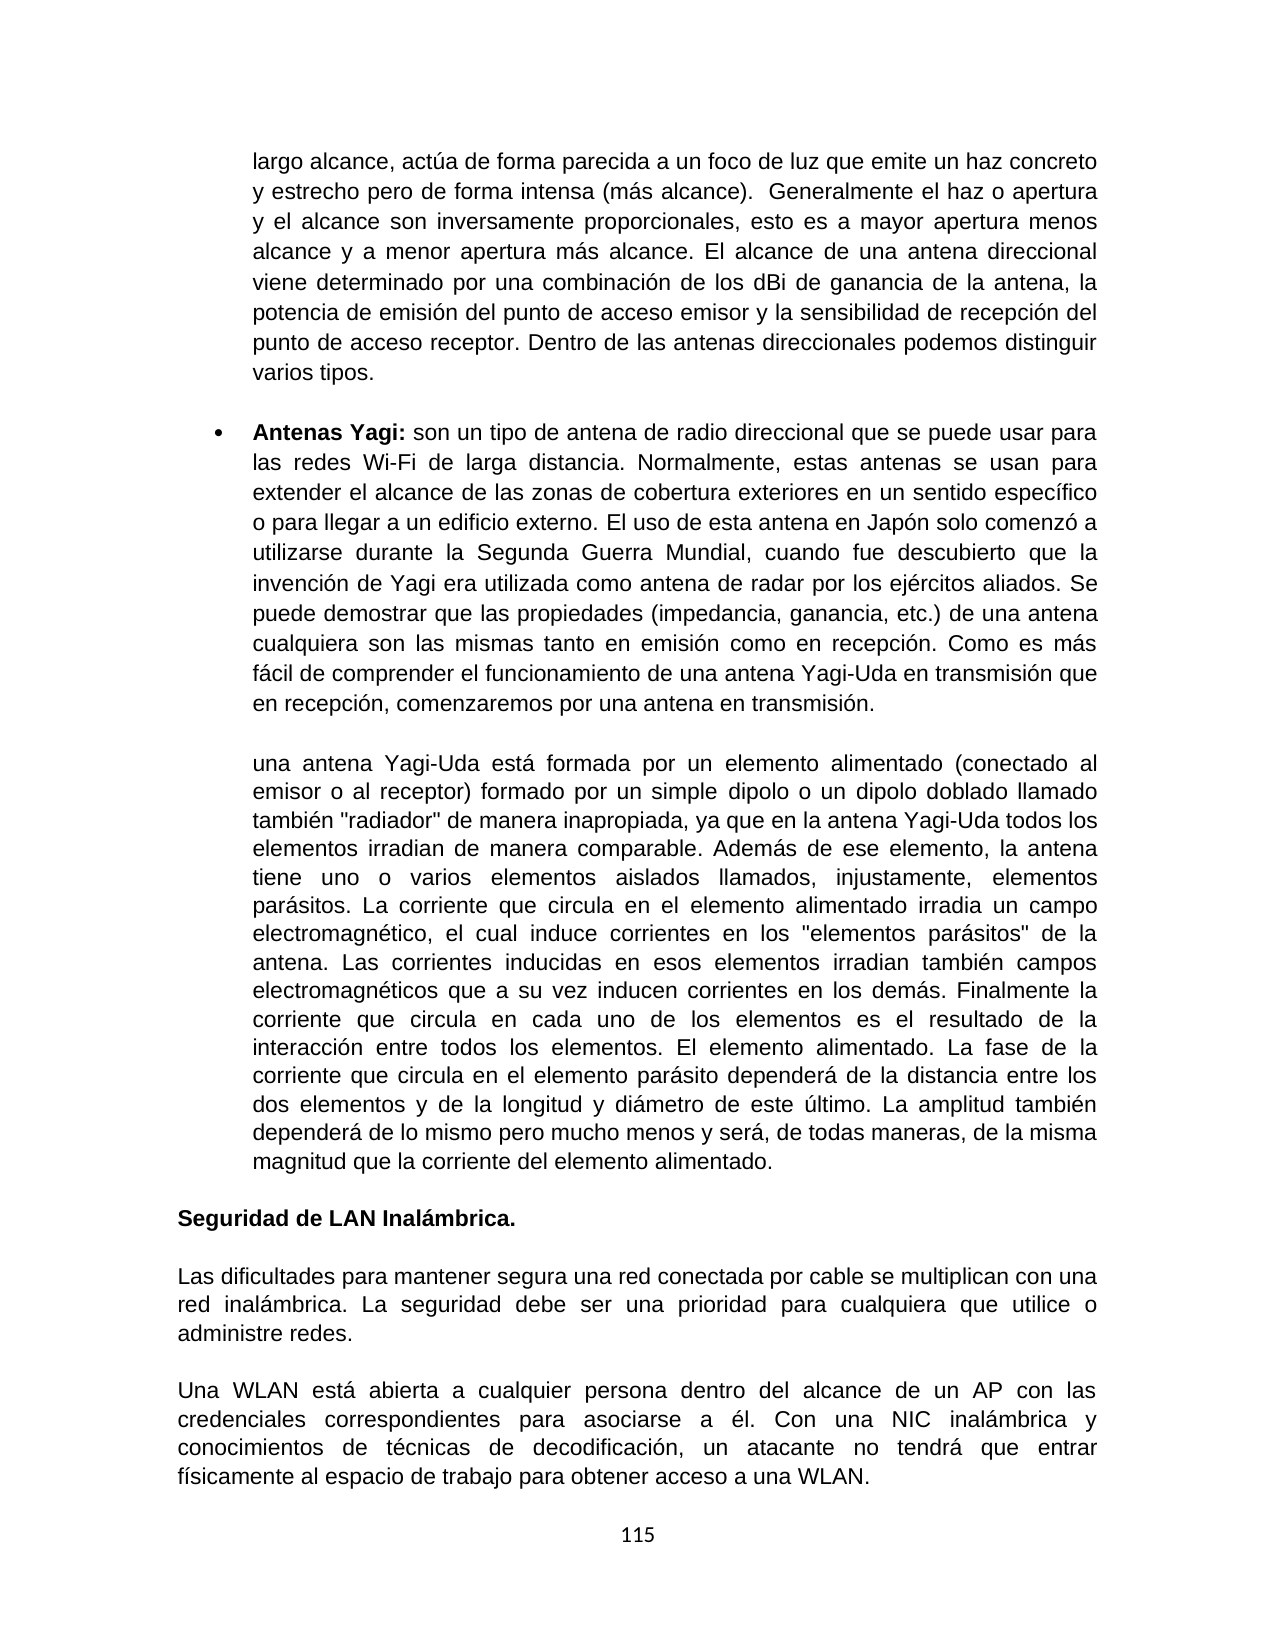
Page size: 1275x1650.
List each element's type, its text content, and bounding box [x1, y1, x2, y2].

text La mayoría de los AP de clase empresarial requieren el uso de antenas externas para convertirlas en unidades de funcionamiento pleno. Cisco desarrolló antenas diseñadas específicamente para usar con AP 802.11 y que admiten condiciones de implementación específica, incluida la disposición física, la distancia y la estética. [177, 148, 1098, 259]
text Los AP Cisco Aironet pueden usar lo siguiente: [177, 291, 1098, 317]
list Antenas Yagi: son un tipo de antena de radio direccional que se puede usar para las redes Wi-Fi de larga distancia. Normalmente, estas antenas se usan para extender el alcance de las zonas de cobertura exteriores en un sentido específico o para llegar a un edificio externo. El uso de esta antena en Japón solo comenzó a utilizarse durante la Segunda Guerra Mundial, cuando fue descubierto que la invención de Yagi era utilizada como antena de radar por los ejércitos aliados. Se puede demostrar que las propiedades (impedancia, ganancia, etc.) de una antena cualquiera son las mismas tanto en emisión como en recepción. Como es más fácil de comprender el funcionamiento de una antena Yagi-Uda en transmisión que en recepción, comenzaremos por una antena en transmisión. [215, 1162, 1098, 1460]
list Antenas Wi-Fi omnidireccionales: con frecuencia, el engranaje Wi-Fi de fábrica usa antenas dipolos básicos, conocidos como “antenas de goma”, similares a aquellas usadas en las radios walkie-talkie. Las antenas omnidireccionales proporcionan cobertura de 360° y son ideales para áreas de oficinas abiertas, pasillos, salas de conferencias y exteriores. Orientan la señal en todas direcciones con un haz amplio pero de corto alcance. Si una antena direccional sería como un foco, una antena omnidireccional sería como una bombilla emitiendo luz en todas direcciones con menor alcance. Las antenas Omnidireccionales “envían” la información teóricamente a los 360 grados por lo que es posible establecer comunicación independientemente del punto en el que se esté, ya que no requieren orientarlas. En contrapartida, el alcance de estas antenas es menor que el de las antenas direccionales. [215, 348, 1098, 707]
list Antenas Wi-Fi direccionales: las antenas direccionales concentran la señal de radio en un sentido determinado. Esto mejora la señal desde y hasta el AP en el sentido que apunta la antena, lo que proporciona una mayor potencia de señal en un sentido, así como una menor potencia de señal en todos los demás sentidos. orientan la señal en una dirección muy determinada con un haz estrecho pero de largo alcance, actúa de forma parecida a un foco de luz que emite un haz concreto y estrecho pero de forma intensa (más alcance). Generalmente el haz o apertura y el alcance son inversamente proporcionales, esto es a mayor apertura menos alcance y a menor apertura más alcance. El alcance de una antena direccional viene determinado por una combinación de los dBi de ganancia de la antena, la potencia de emisión del punto de acceso emisor y la sensibilidad de recepción del punto de acceso receptor. Dentro de las antenas direccionales podemos distinguir varios tipos. [215, 740, 1098, 1129]
